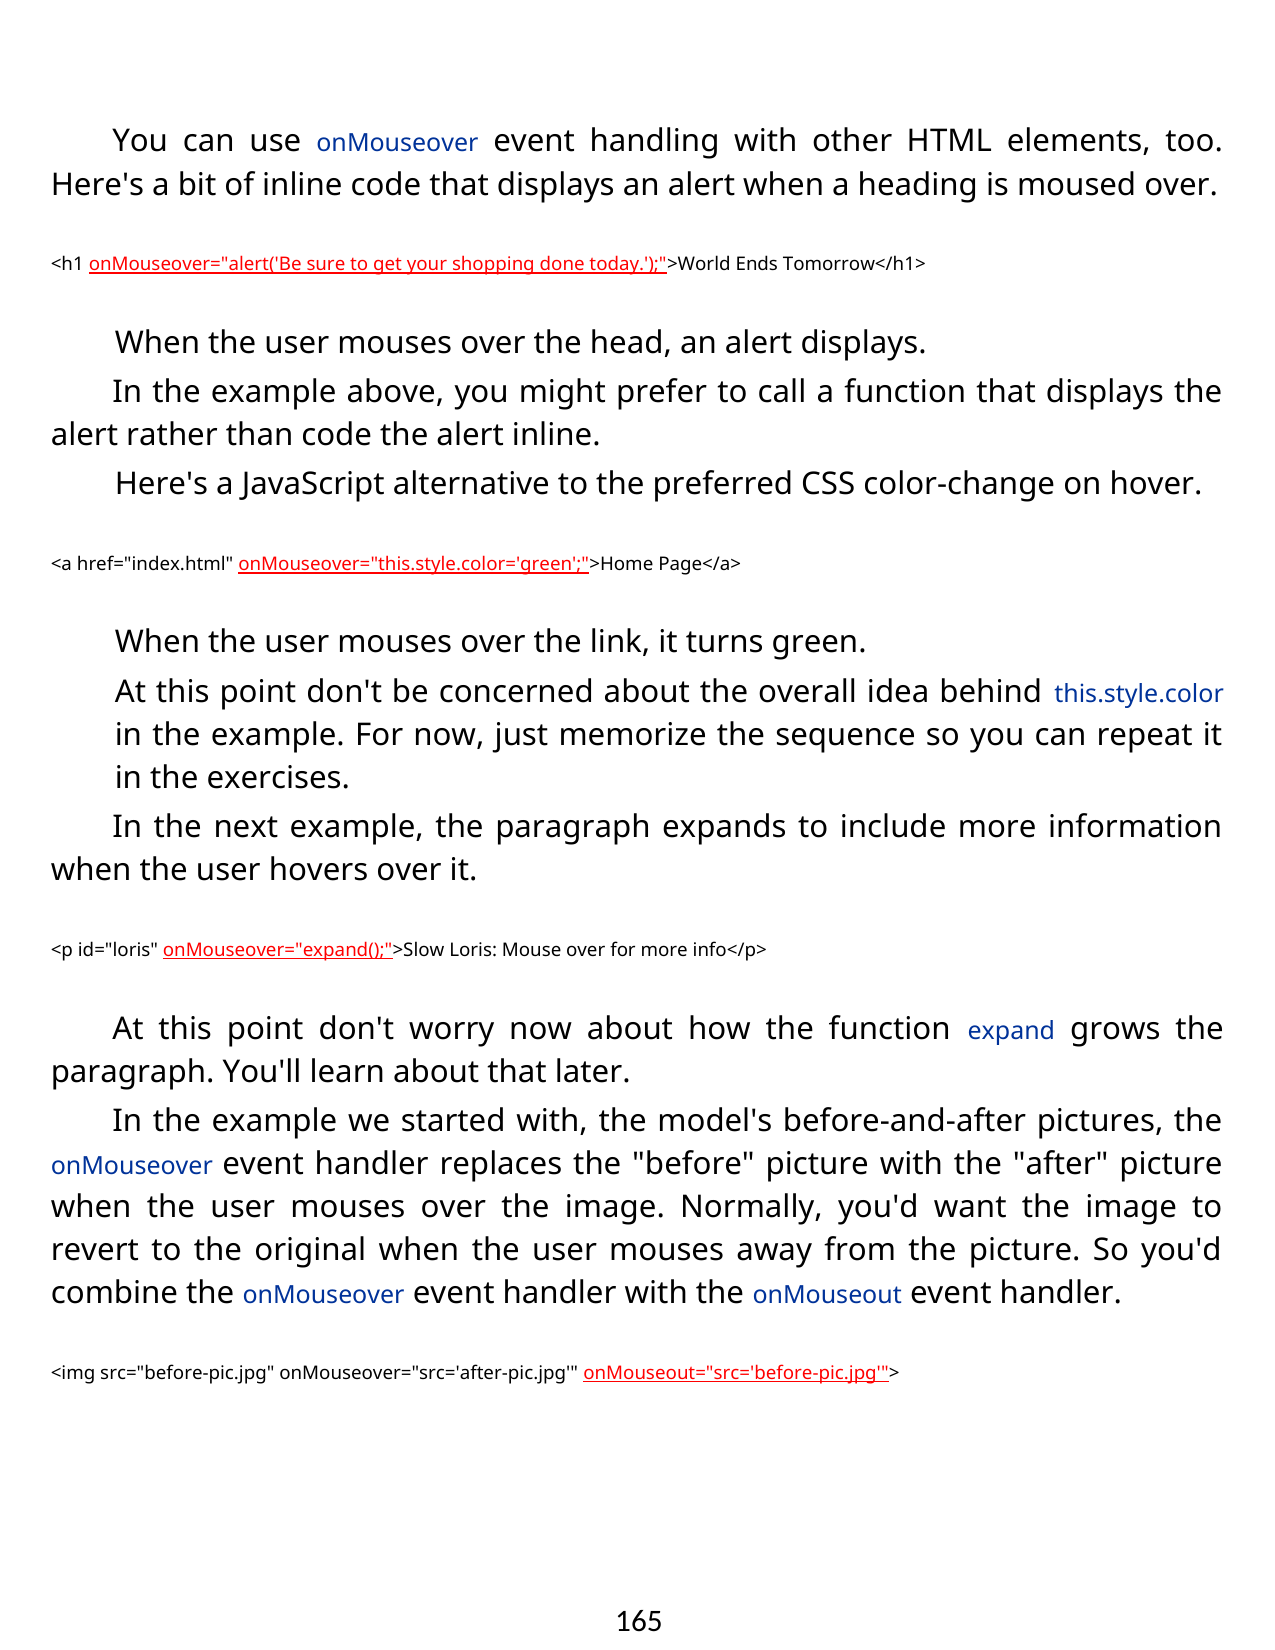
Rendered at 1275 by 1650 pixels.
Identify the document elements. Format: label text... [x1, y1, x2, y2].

text You can use onMouseover event handling with other HTML elements, too. Here's a bit of inline code that displays an alert when a heading is moused over. [51, 118, 1224, 204]
text When the user mouses over the link, it turns green. [114, 619, 1224, 662]
text Here's a JavaScript alternative to the preferred CSS color-change on hover. [114, 461, 1224, 504]
text <img src="before-pic.jpg" onMouseover="src='after-pic.jpg'" onMouseout="src='before-pic.jpg'"> [51, 1359, 1070, 1385]
text <a href="index.html" onMouseover="this.style.color='green';">Home Page</a> [51, 550, 1227, 576]
text At this point don't be concerned about the overall idea behind this.style.color in the example. For now, just memorize the sequence so you can repeat it in the exercises. [114, 668, 1224, 797]
text In the example above, you might prefer to call a function that displays the alert rather than code the alert inline. [51, 369, 1224, 454]
text In the next example, the paragraph expands to include more information when the user hovers over it. [51, 804, 1224, 889]
text When the user mouses over the head, an alert displays. [114, 319, 1224, 362]
text At this point don't worry now about how the function expand grows the paragraph. You'll learn about that later. [51, 1006, 1224, 1091]
text In the example we started with, the model's before-and-after pictures, the onMouseover event handler replaces the "before" picture with the "after" picture when the user mouses over the image. Normally, you'd want the image to revert to the original when the user mouses away from the picture. So you'd combine the onMouseover event handler with the onMouseout event handler. [51, 1098, 1224, 1313]
text <h1 onMouseover="alert('Be sure to get your shopping done today.');">World Ends Tomorrow</h1> [51, 251, 1227, 276]
text <p id="loris" onMouseover="expand();">Slow Loris: Mouse over for more info</p> [51, 936, 1226, 962]
